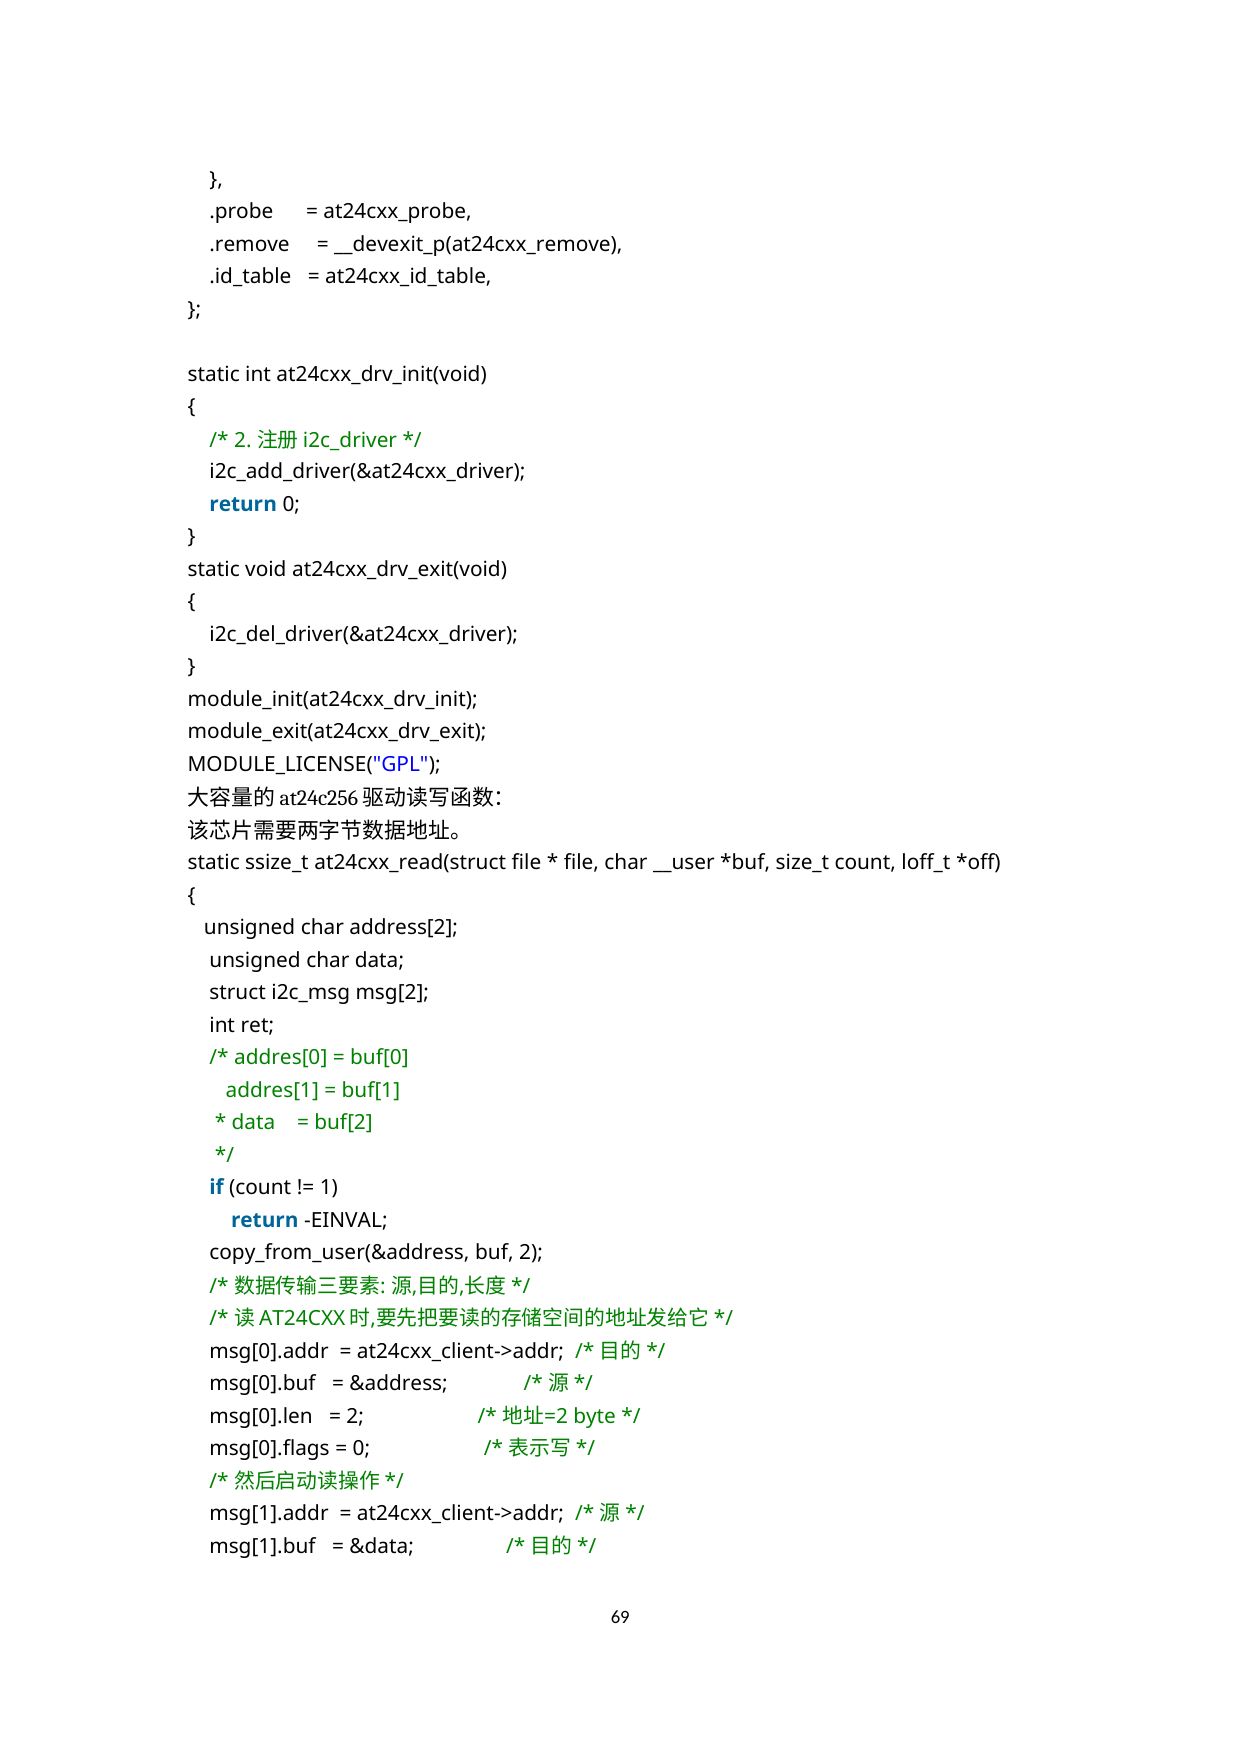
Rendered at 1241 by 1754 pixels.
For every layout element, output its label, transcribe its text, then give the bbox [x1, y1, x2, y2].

text msg[0].buf = &address; /* 源 */ [187, 1366, 1053, 1398]
text .id_table = at24cxx_id_table, [187, 259, 1053, 292]
text msg[0].addr = at24cxx_client->addr; /* 目的 */ [187, 1333, 1053, 1366]
text /* 数据传输三要素: 源,目的,长度 */ [187, 1268, 1053, 1301]
text if (count != 1) [187, 1171, 1053, 1203]
text addres[1] = buf[1] [187, 1073, 1053, 1106]
text msg[0].len = 2; /* 地址=2 byte */ [187, 1398, 1053, 1431]
text static int at24cxx_drv_init(void) [187, 357, 1053, 389]
text { [187, 878, 1053, 911]
text msg[1].addr = at24cxx_client->addr; /* 源 */ [187, 1496, 1053, 1528]
text i2c_add_driver(&at24cxx_driver); [187, 454, 1053, 487]
text { [187, 584, 1053, 617]
text msg[0].flags = 0; /* 表示写 */ [187, 1431, 1053, 1463]
text i2c_del_driver(&at24cxx_driver); [187, 617, 1053, 649]
text copy_from_user(&address, buf, 2); [187, 1236, 1053, 1268]
subtitle 大容量的at24c256驱动读写函数： [187, 779, 1053, 812]
text module_init(at24cxx_drv_init); [187, 682, 1053, 714]
text /* addres[0] = buf[0] [187, 1041, 1053, 1073]
text int ret; [187, 1008, 1053, 1041]
text msg[1].buf = &data; /* 目的 */ [187, 1528, 1053, 1561]
text unsigned char address[2]; [187, 911, 1053, 943]
text /* 然后启动读操作 */ [187, 1463, 1053, 1496]
text .probe = at24cxx_probe, [187, 194, 1053, 227]
text { [187, 389, 1053, 422]
text static void at24cxx_drv_exit(void) [187, 552, 1053, 584]
text return 0; [187, 487, 1053, 519]
text unsigned char data; [187, 943, 1053, 976]
text } [187, 649, 1053, 682]
text /* 读AT24CXX时,要先把要读的存储空间的地址发给它 */ [187, 1301, 1053, 1333]
text /* 2. 注册i2c_driver */ [187, 422, 1053, 454]
text module_exit(at24cxx_drv_exit); [187, 714, 1053, 747]
text static ssize_t at24cxx_read(struct file * file, char __user *buf, size_t count, loff_t *off) [187, 846, 1053, 878]
text struct i2c_msg msg[2]; [187, 976, 1053, 1008]
text 该芯片需要两字节数据地址。 [187, 813, 1053, 846]
text return -EINVAL; [187, 1203, 1053, 1236]
text .remove = __devexit_p(at24cxx_remove), [187, 227, 1053, 259]
text }; [187, 292, 1053, 324]
text } [187, 519, 1053, 552]
text * data = buf[2] [187, 1106, 1053, 1138]
text }, [187, 162, 1053, 194]
text */ [187, 1138, 1053, 1171]
text MODULE_LICENSE("GPL"); [187, 747, 1053, 779]
